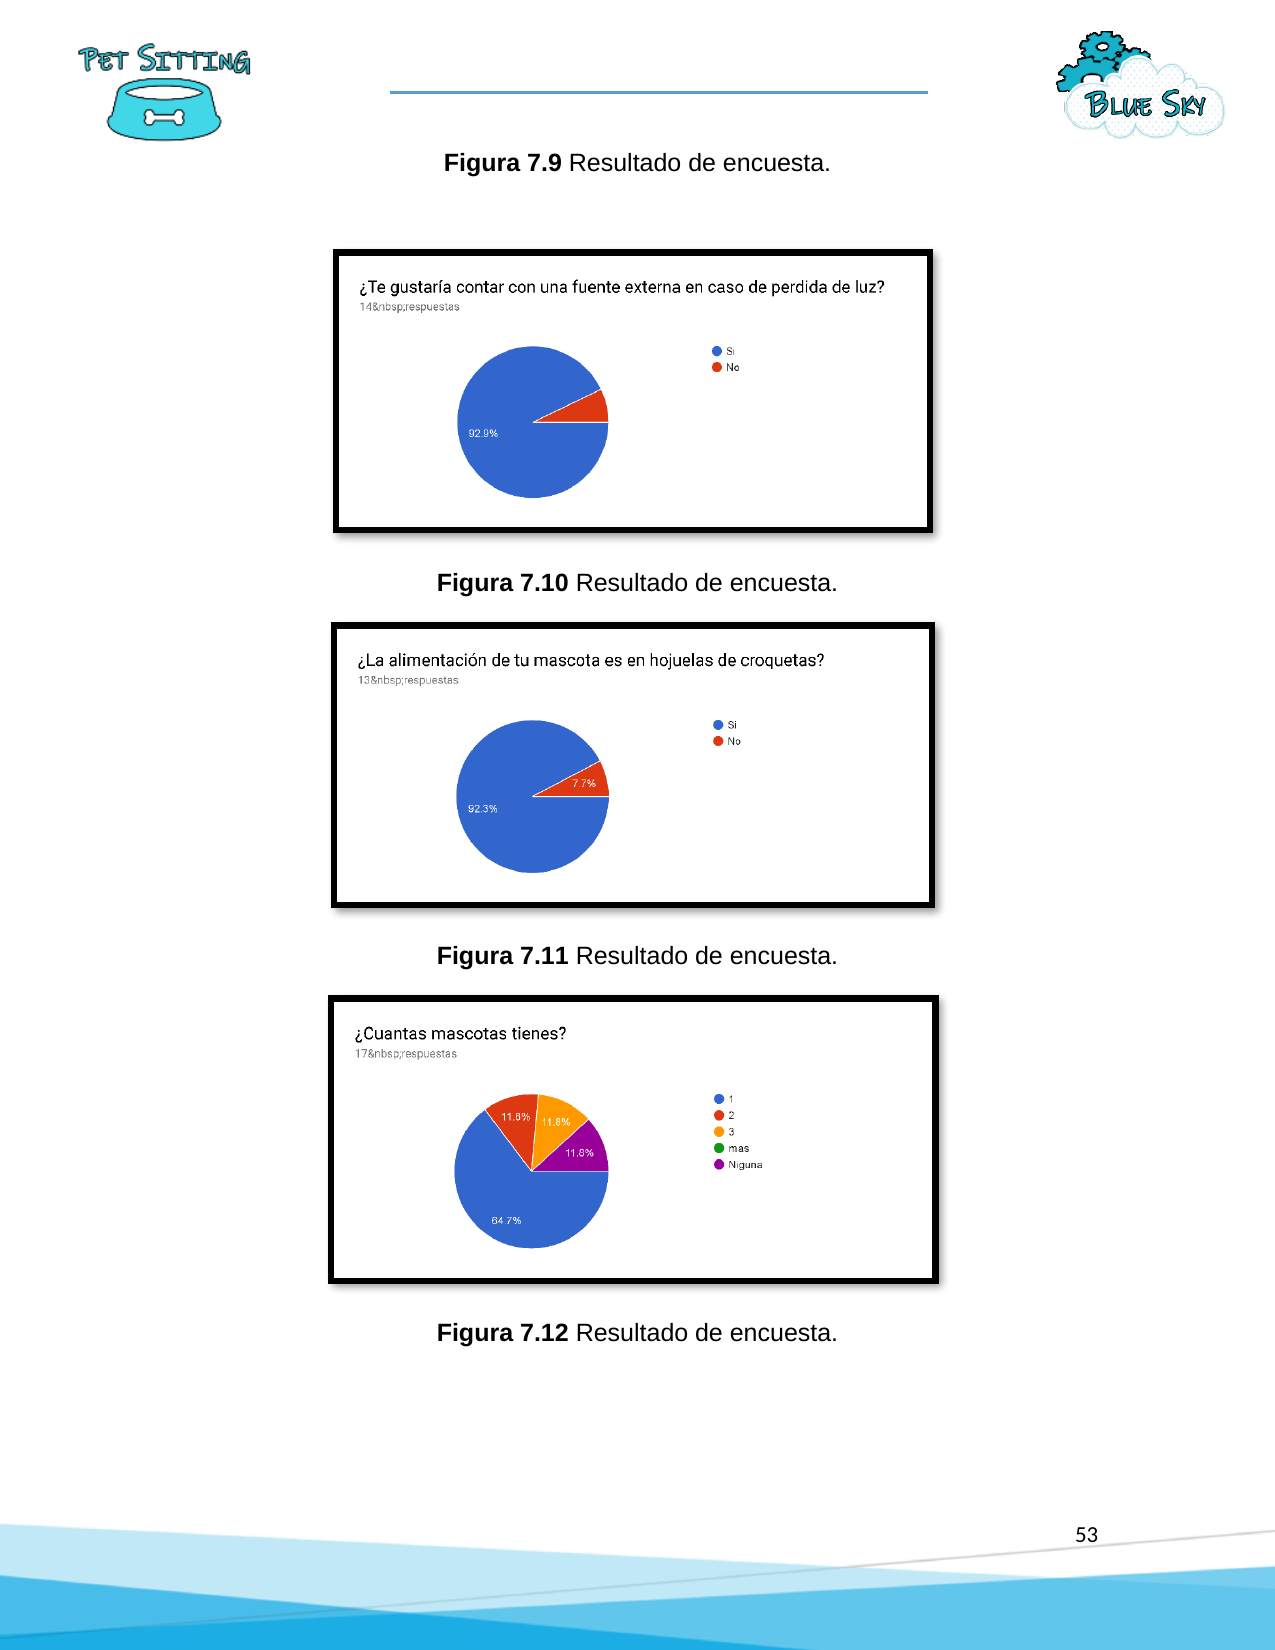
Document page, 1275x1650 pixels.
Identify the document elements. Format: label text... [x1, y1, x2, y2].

text Figura 7.9 Resultado de encuesta. [177, 148, 1098, 176]
picture [1050, 31, 1230, 143]
picture [71, 31, 260, 148]
picture [337, 629, 929, 902]
picture [334, 1002, 932, 1278]
picture [0, 1487, 1275, 1650]
text Figura 7.11 Resultado de encuesta. [177, 941, 1098, 970]
text Figura 7.10 Resultado de encuesta. [177, 568, 1098, 597]
picture [339, 256, 927, 527]
text Figura 7.12 Resultado de encuesta. [177, 1317, 1098, 1346]
